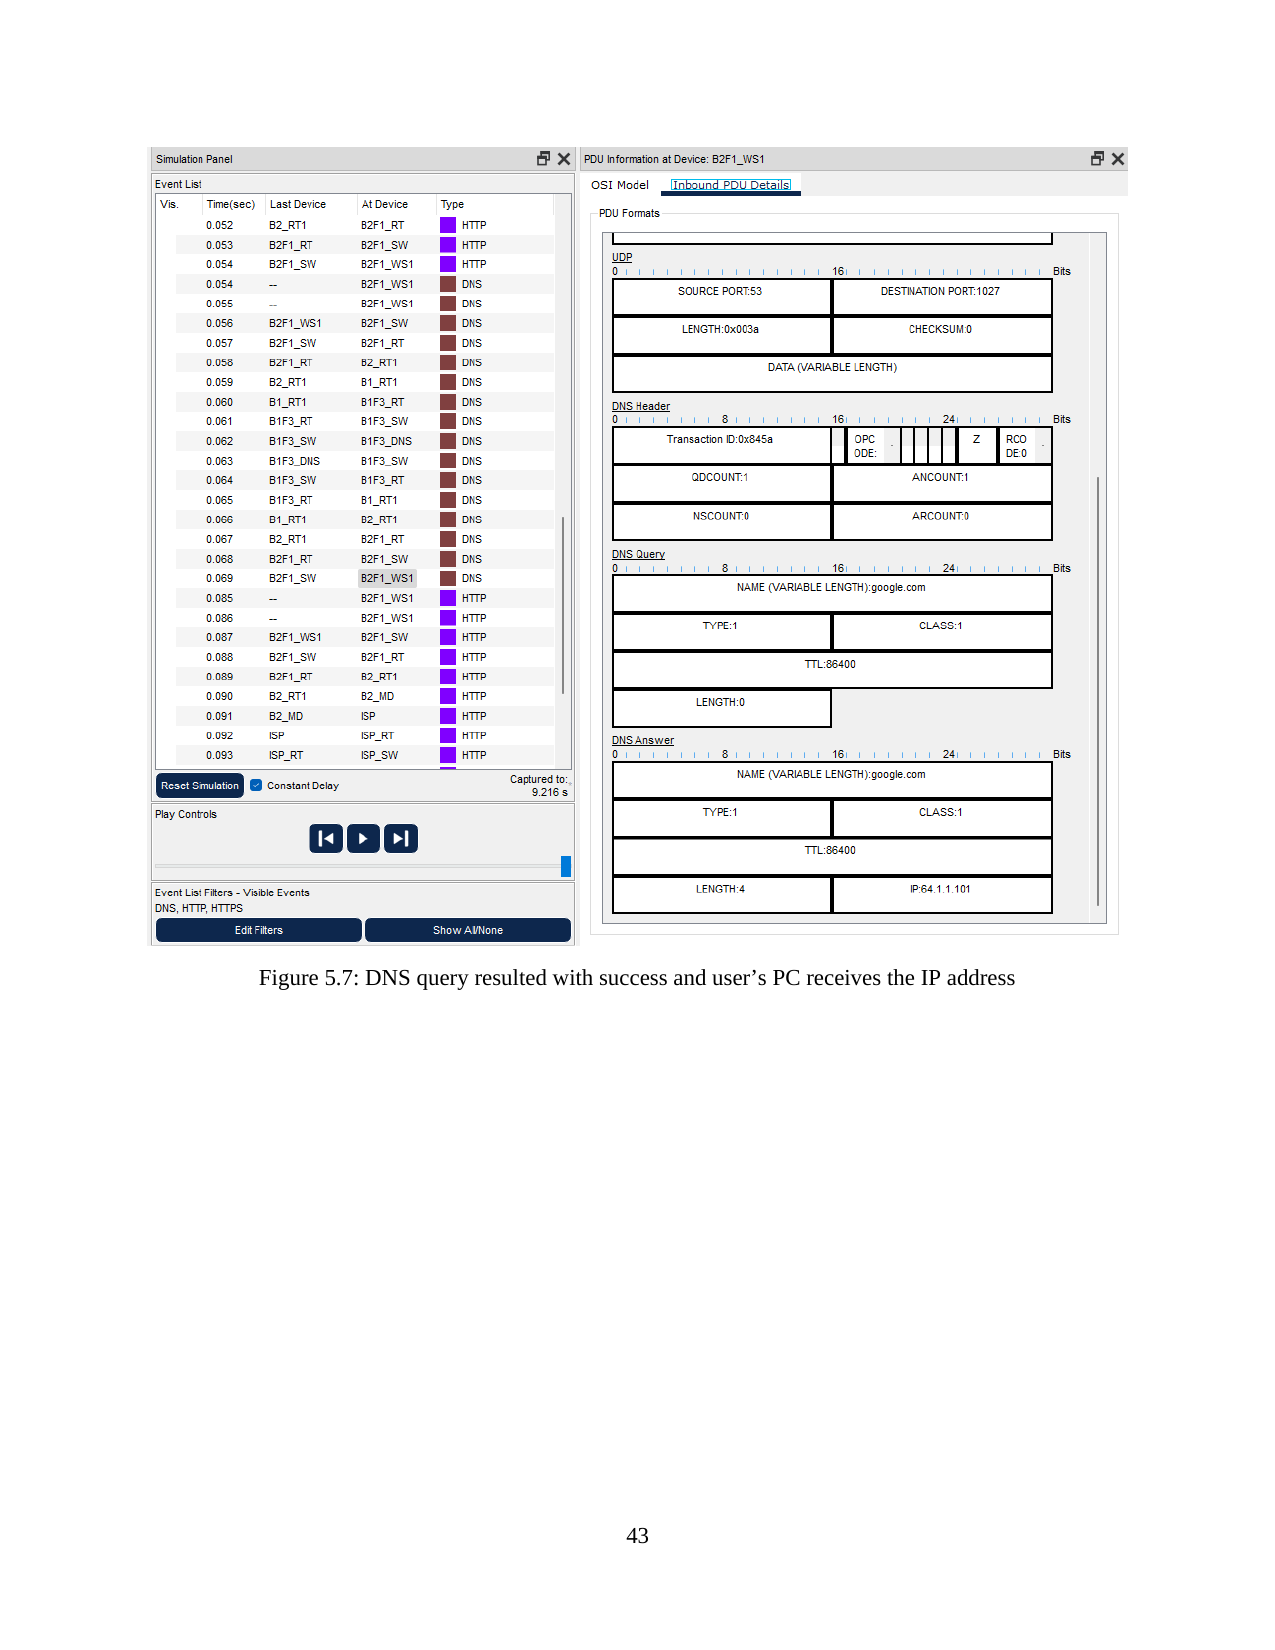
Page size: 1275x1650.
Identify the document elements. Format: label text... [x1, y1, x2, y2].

picture [147, 147, 1128, 946]
text Figure 5.7: DNS query resulted with success and user’s PC receives the IP address [147, 964, 1128, 991]
